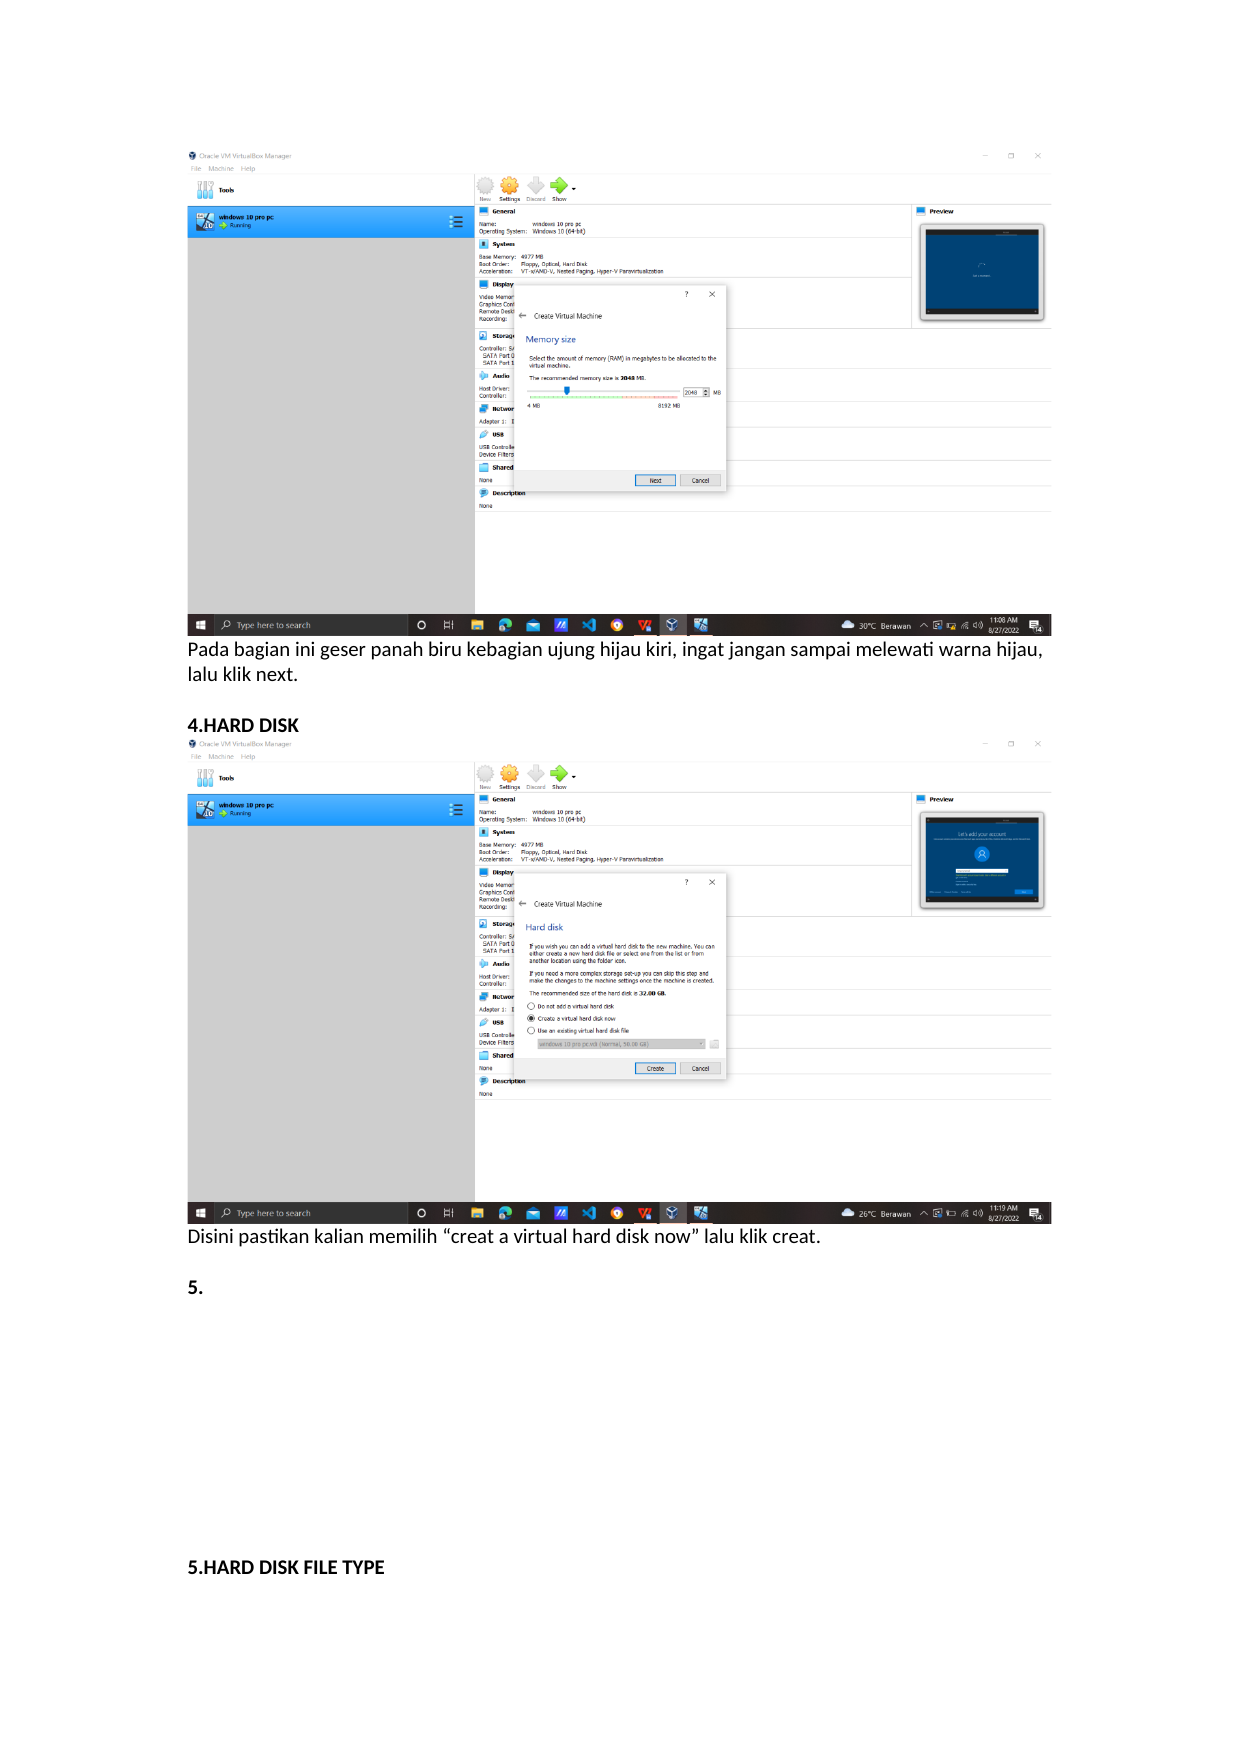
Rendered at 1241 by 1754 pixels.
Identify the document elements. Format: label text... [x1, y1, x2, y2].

text 4.HARD DISK [187, 712, 1053, 738]
text Pada bagian ini geser panah biru kebagian ujung hijau kiri, ingat jangan sampai melewati warna hijau, lalu klik next. [187, 636, 1053, 687]
text Disini pastikan kalian memilih “creat a virtual hard disk now” lalu klik creat. [187, 1224, 1053, 1249]
picture [187, 737, 1052, 1224]
text 5. [187, 1274, 1053, 1300]
picture [187, 150, 1052, 636]
text 5.HARD DISK FILE TYPE [187, 1554, 1053, 1579]
